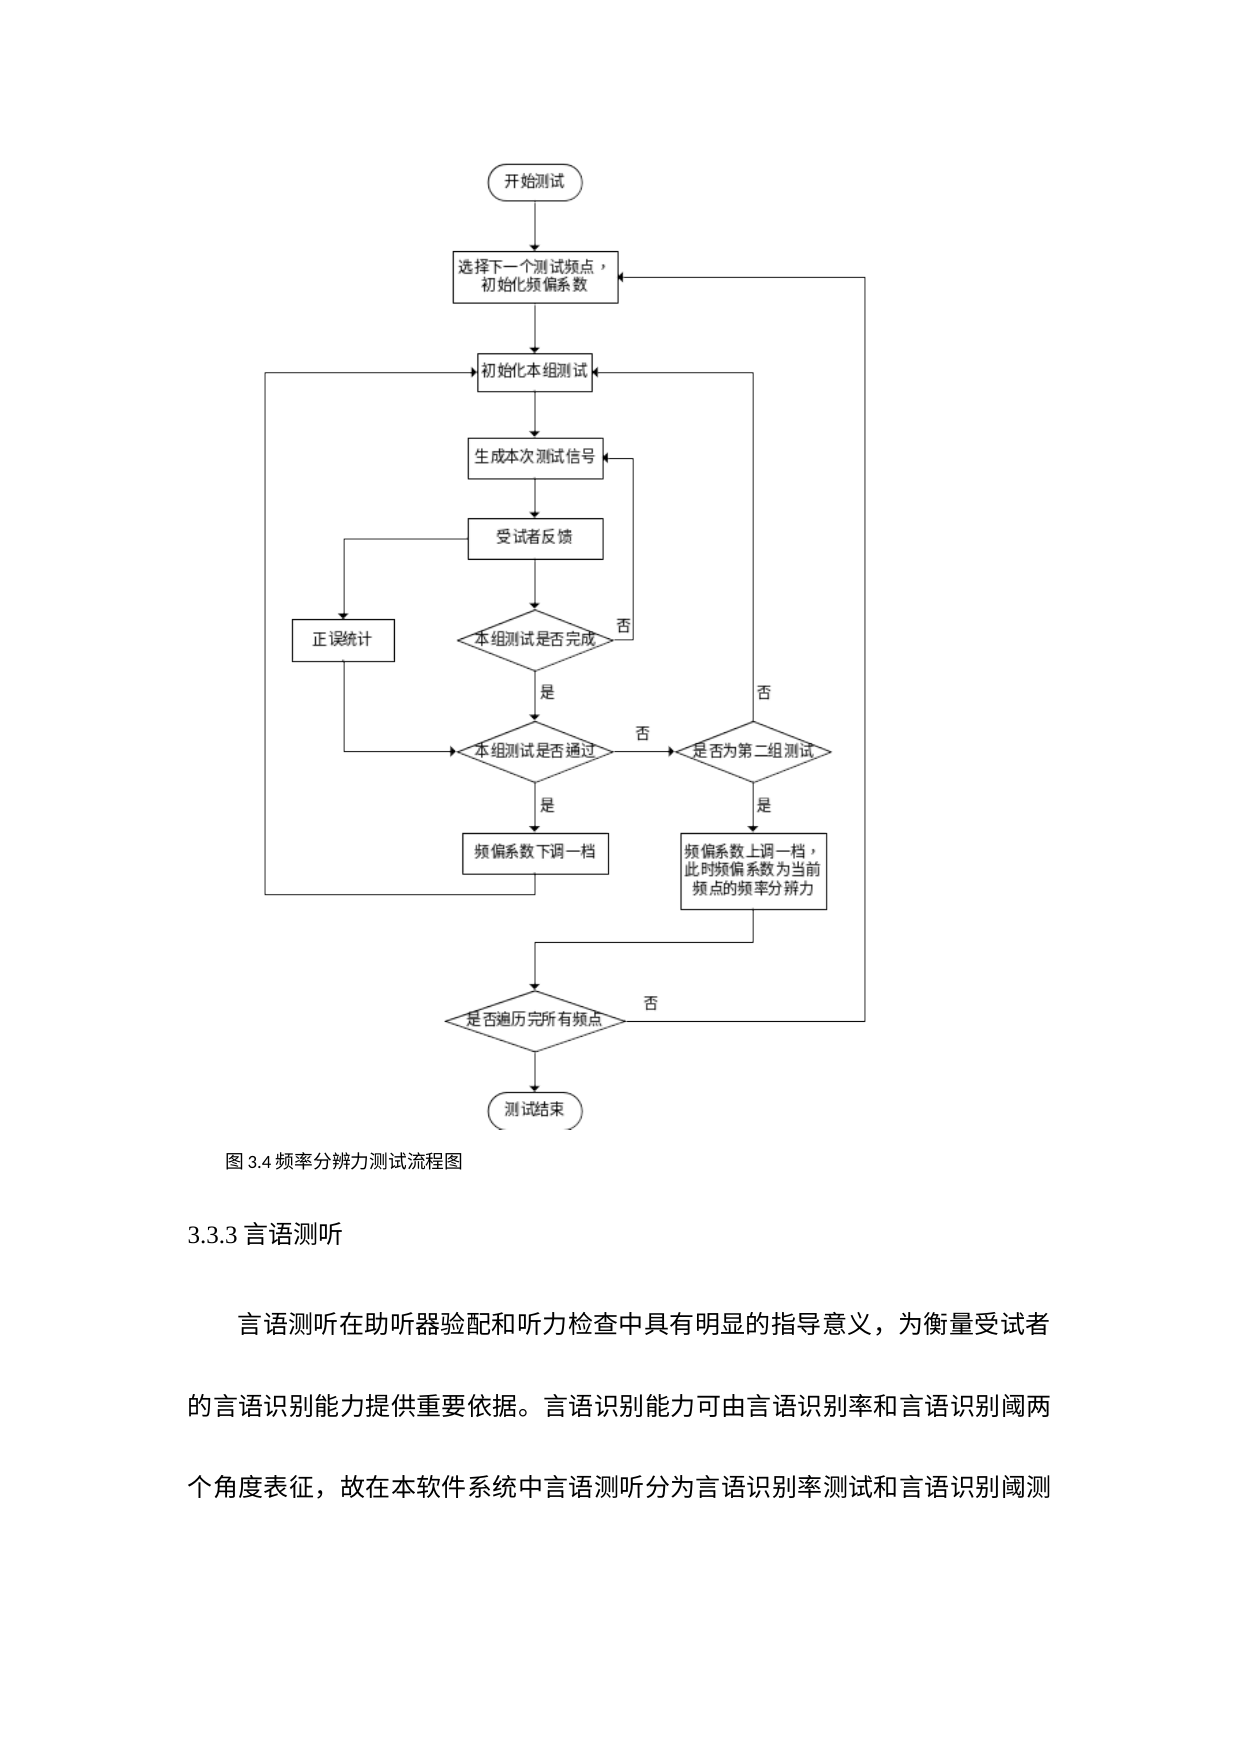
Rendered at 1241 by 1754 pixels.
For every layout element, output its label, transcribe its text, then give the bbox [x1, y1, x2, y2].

text 图3.4 频率分辨力测试流程图 [187, 1144, 1053, 1177]
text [187, 1290, 1053, 1518]
list 言语测听 [187, 1200, 1053, 1265]
